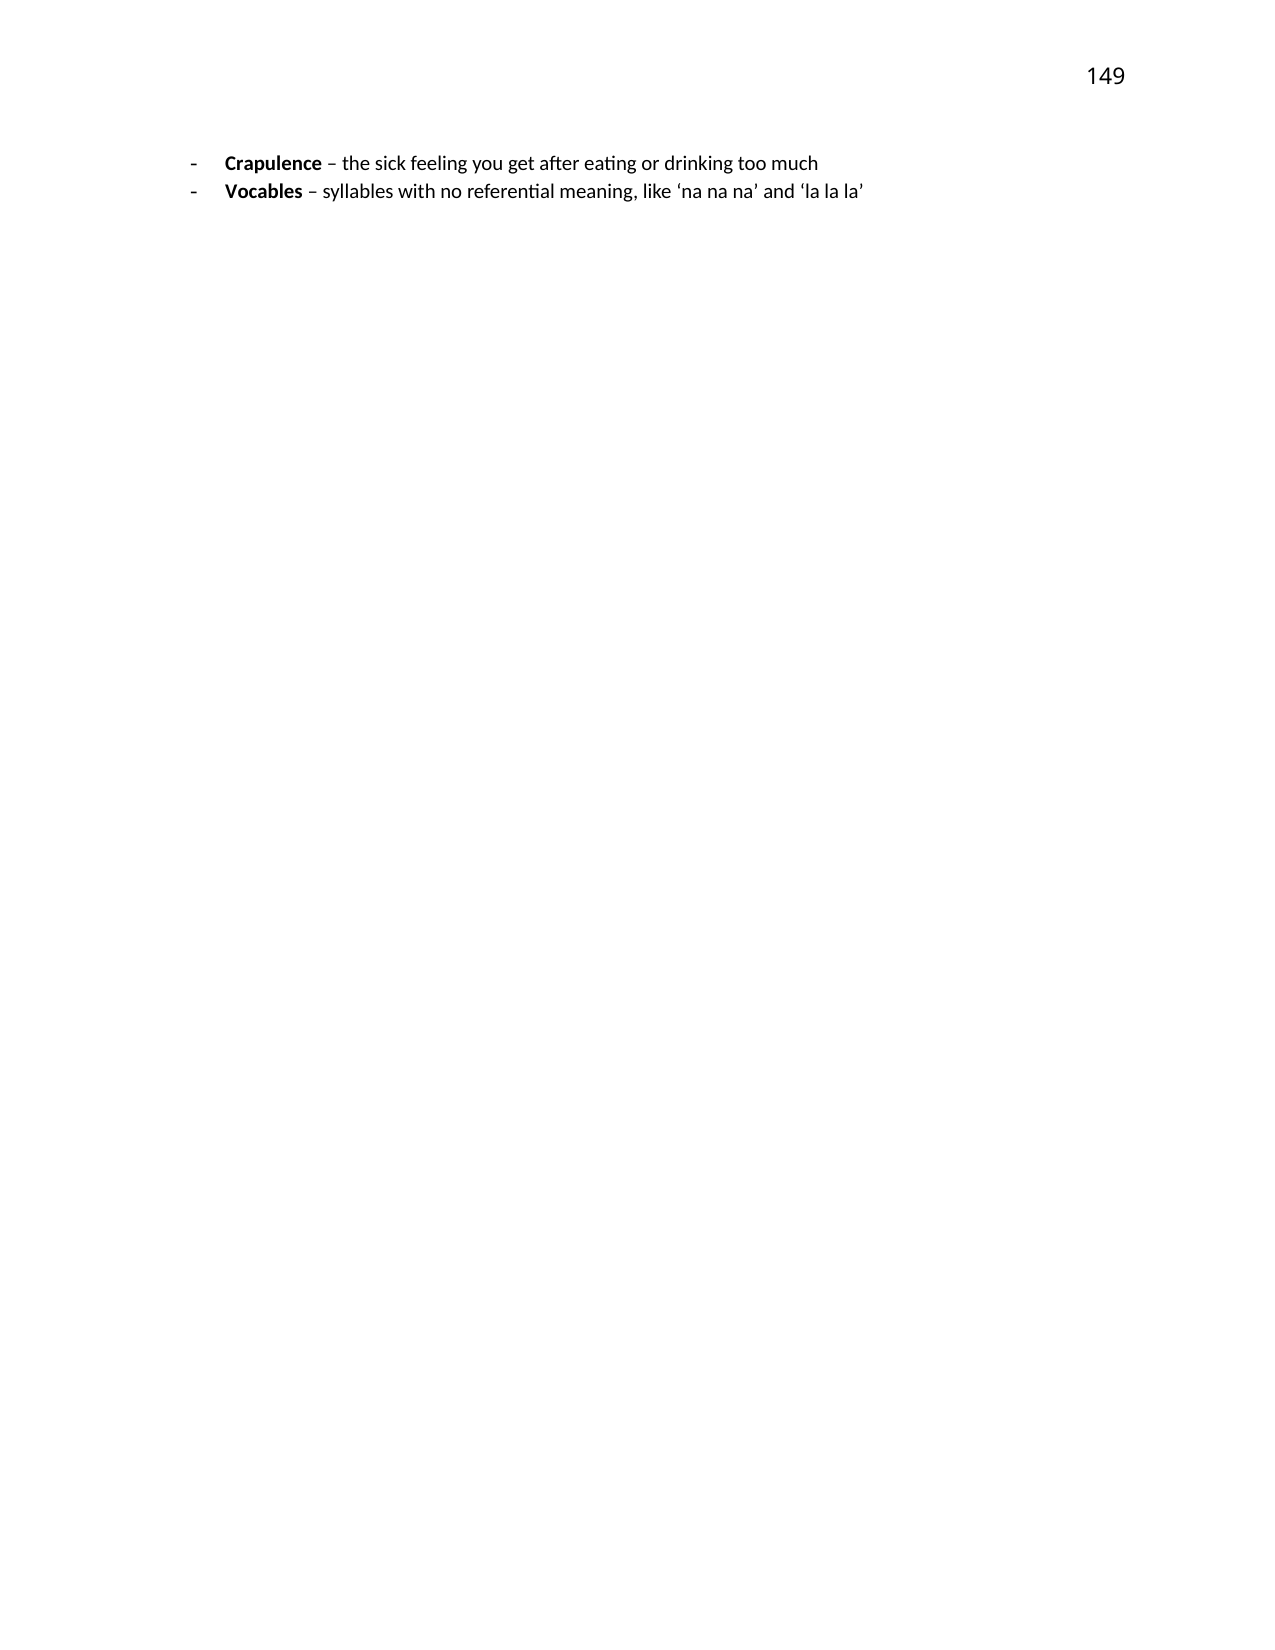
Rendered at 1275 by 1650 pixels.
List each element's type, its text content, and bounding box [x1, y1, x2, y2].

list Vocables – syllables with no referential meaning, like ‘na na na’ and ‘la la la’ [187, 178, 1125, 205]
list Crapulence – the sick feeling you get after eating or drinking too much [187, 150, 1125, 176]
